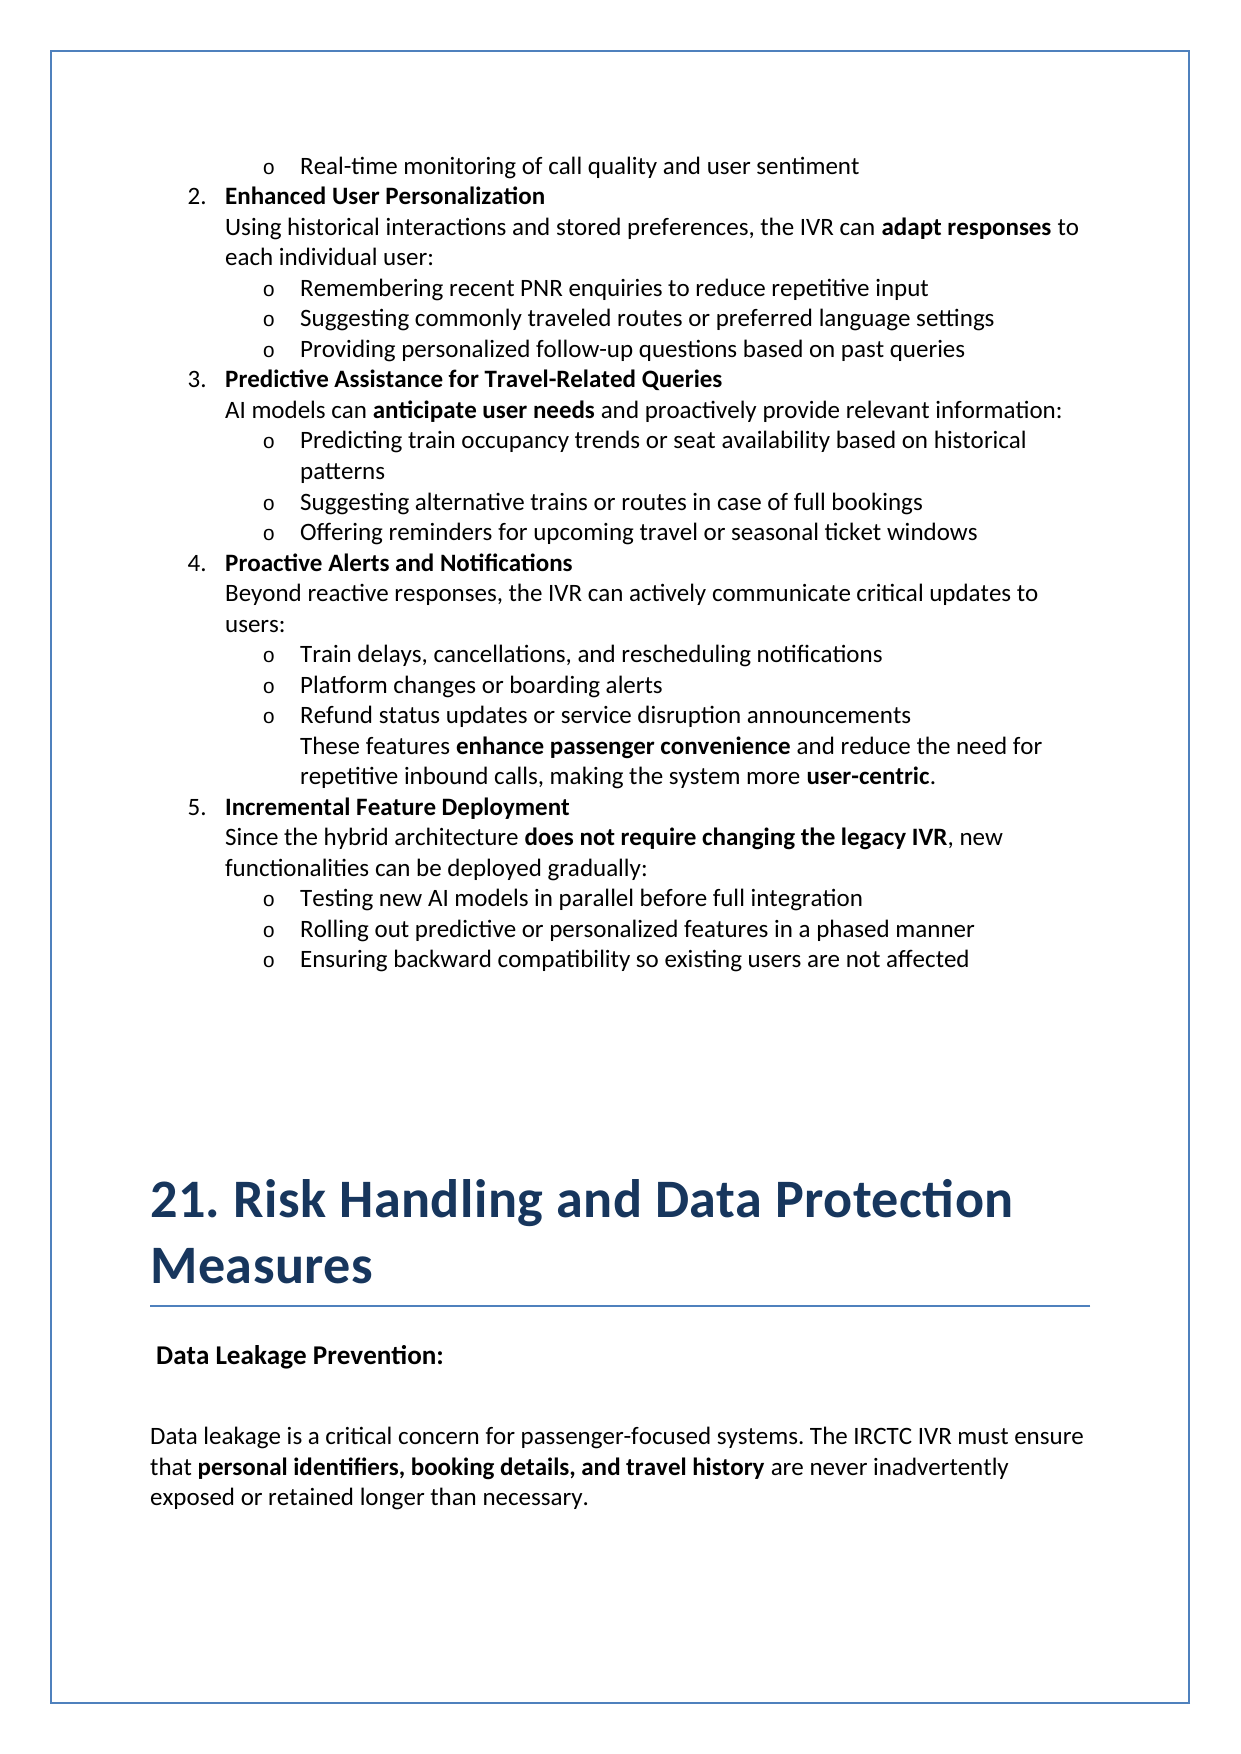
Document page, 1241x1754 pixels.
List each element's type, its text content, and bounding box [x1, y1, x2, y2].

list Rolling out predictive or personalized features in a phased manner [262, 913, 1090, 943]
list Remembering recent PNR enquiries to reduce repetitive input [262, 272, 1090, 303]
list Offering reminders for upcoming travel or seasonal ticket windows [262, 516, 1090, 547]
list Ensuring backward compatibility so existing users are not affected [262, 943, 1090, 974]
title 21. Risk Handling and Data Protection Measures [150, 1164, 1090, 1305]
subtitle Data Leakage Prevention: [150, 1338, 1090, 1371]
list Platform changes or boarding alerts [262, 669, 1090, 699]
list Predicting train occupancy trends or seat availability based on historical patterns [262, 425, 1090, 486]
list Predictive Assistance for Travel-Related Queries AI models can anticipate user needs and proactively provide relevant information: [187, 364, 1090, 425]
list Suggesting commonly traveled routes or preferred language settings [262, 303, 1090, 333]
list Real-time monitoring of call quality and user sentiment [262, 150, 1090, 181]
list Suggesting alternative trains or routes in case of full bookings [262, 486, 1090, 516]
list Refund status updates or service disruption announcements These features enhance passenger convenience and reduce the need for repetitive inbound calls, making the system more user-centric. [262, 699, 1090, 791]
list Providing personalized follow-up questions based on past queries [262, 333, 1090, 364]
list Testing new AI models in parallel before full integration [262, 882, 1090, 913]
list Proactive Alerts and Notifications Beyond reactive responses, the IVR can actively communicate critical updates to users: [187, 547, 1090, 638]
list Incremental Feature Deployment Since the hybrid architecture does not require changing the legacy IVR, new functionalities can be deployed gradually: [187, 791, 1090, 882]
list Enhanced User Personalization Using historical interactions and stored preferences, the IVR can adapt responses to each individual user: [187, 181, 1090, 272]
text Data leakage is a critical concern for passenger-focused systems. The IRCTC IVR must ensure that personal identifiers, booking details, and travel history are never inadvertently exposed or retained longer than necessary. [150, 1420, 1090, 1512]
list Train delays, cancellations, and rescheduling notifications [262, 638, 1090, 669]
